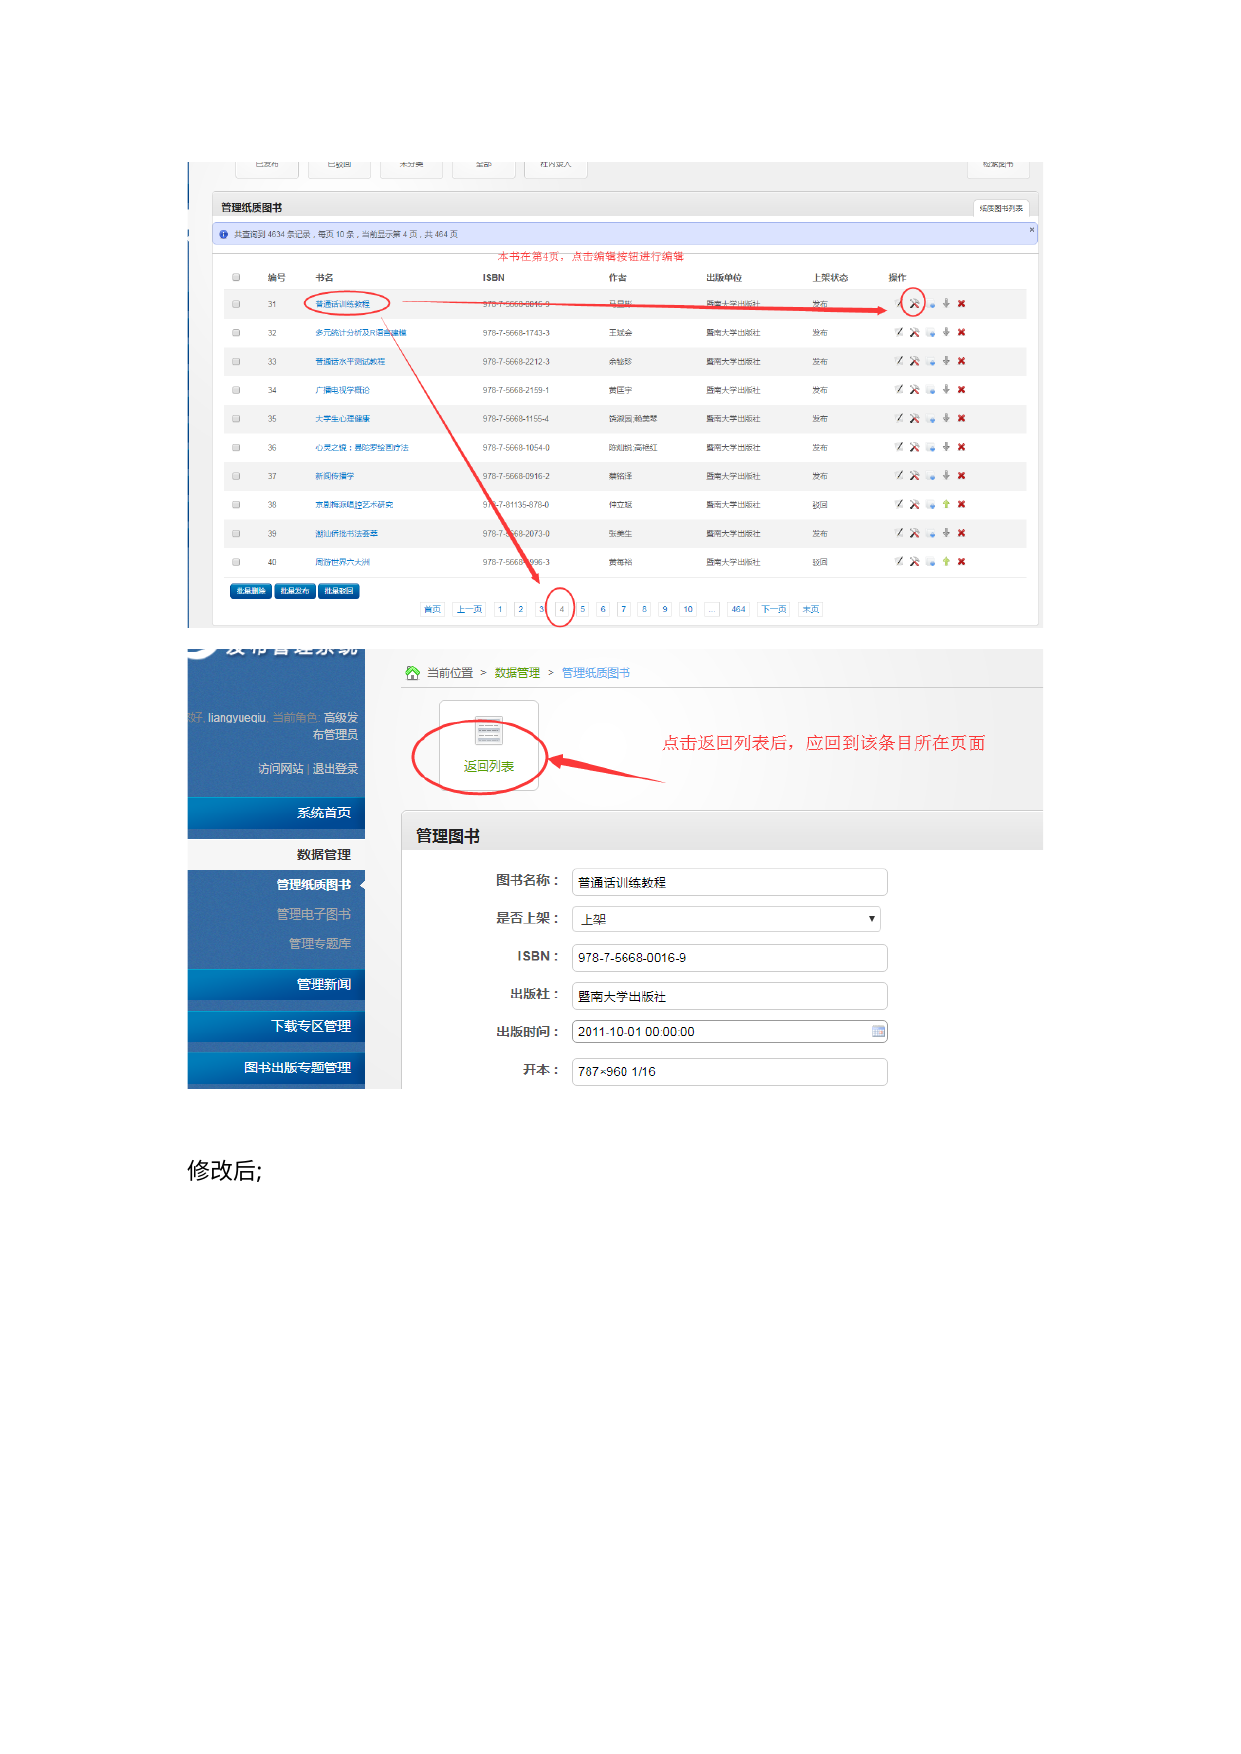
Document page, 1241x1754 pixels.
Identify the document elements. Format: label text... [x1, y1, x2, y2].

text 修改后; [187, 1137, 1053, 1202]
picture [187, 162, 1044, 628]
picture [187, 649, 1044, 1089]
